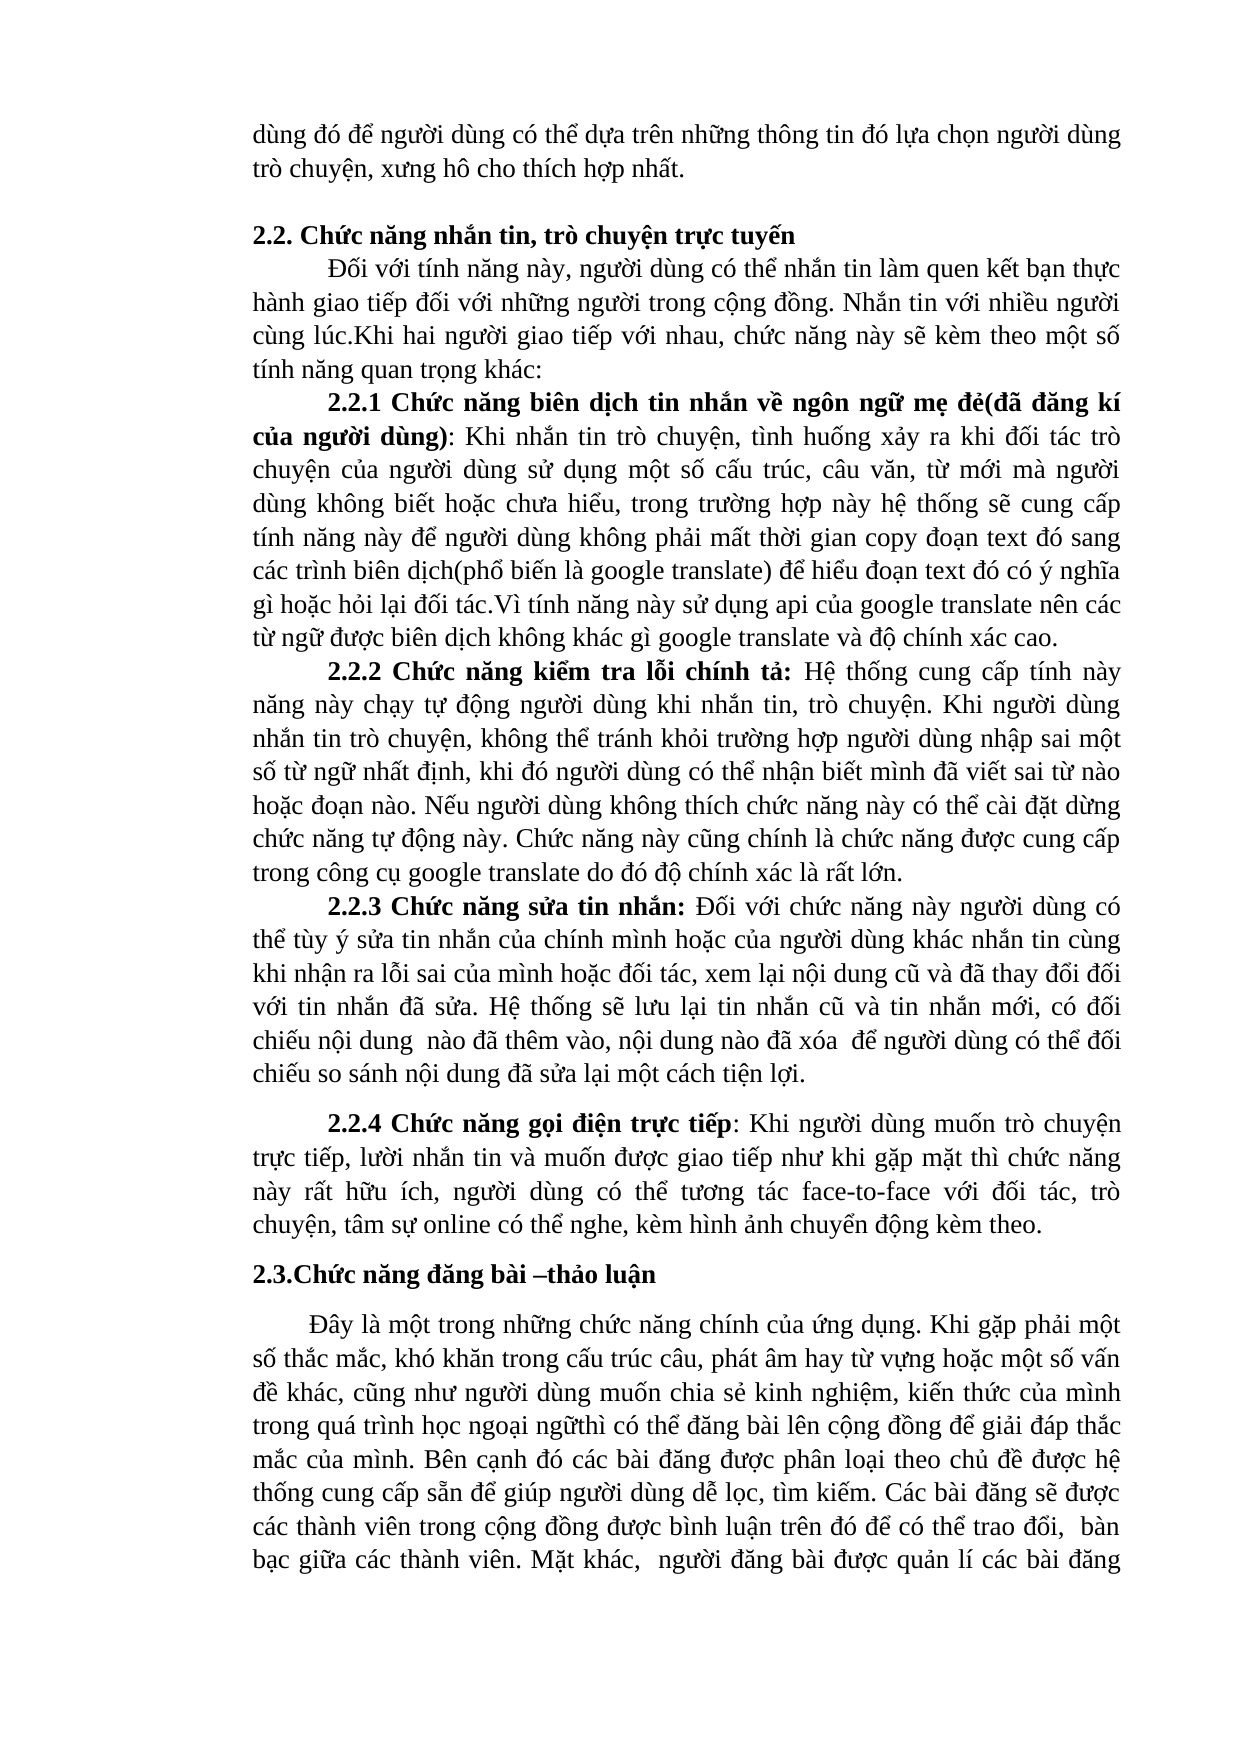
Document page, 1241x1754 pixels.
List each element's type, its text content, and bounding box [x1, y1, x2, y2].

list Đối với tính năng này, người dùng có thể nhắn tin làm quen kết bạn thực hành giao tiếp đối với những người trong cộng đồng. Nhắn tin với nhiều người cùng lúc.Khi hai người giao tiếp với nhau, chức năng này sẽ kèm theo một số tính năng quan trọng khác: [252, 252, 1122, 384]
list 2.2. Chức năng nhắn tin, trò chuyện trực tuyến [252, 219, 1122, 250]
list 2.2.1 Chức năng biên dịch tin nhắn về ngôn ngữ mẹ đẻ(đã đăng kí của người dùng): Khi nhắn tin trò chuyện, tình huống xảy ra khi đối tác trò chuyện của người dùng sử dụng một số cấu trúc, câu văn, từ mới mà người dùng không biết hoặc chưa hiểu, trong trường hợp này hệ thống sẽ cung cấp tính năng này để người dùng không phải mất thời gian copy đoạn text đó sang các trình biên dịch(phổ biến là google translate) để hiểu đoạn text đó có ý nghĩa gì hoặc hỏi lại đối tác.Vì tính năng này sử dụng api của google translate nên các từ ngữ được biên dịch không khác gì google translate và độ chính xác cao. [252, 386, 1122, 652]
text 2.2.4 Chức năng gọi điện trực tiếp: Khi người dùng muốn trò chuyện trực tiếp, lười nhắn tin và muốn được giao tiếp như khi gặp mặt thì chức năng này rất hữu ích, người dùng có thể tương tác face-to-face với đối tác, trò chuyện, tâm sự online có thể nghe, kèm hình ảnh chuyển động kèm theo. [252, 1107, 1122, 1239]
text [252, 1308, 1122, 1574]
text 2.3.Chức năng đăng bài –thảo luận [252, 1258, 1122, 1289]
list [252, 118, 1122, 183]
list 2.2.3 Chức năng sửa tin nhắn: Đối với chức năng này người dùng có thể tùy ý sửa tin nhắn của chính mình hoặc của người dùng khác nhắn tin cùng khi nhận ra lỗi sai của mình hoặc đối tác, xem lại nội dung cũ và đã thay đổi đối với tin nhắn đã sửa. Hệ thống sẽ lưu lại tin nhắn cũ và tin nhắn mới, có đối chiếu nội dung nào đã thêm vào, nội dung nào đã xóa để người dùng có thể đối chiếu so sánh nội dung đã sửa lại một cách tiện lợi. [252, 889, 1122, 1088]
list 2.2.2 Chức năng kiểm tra lỗi chính tả: Hệ thống cung cấp tính này năng này chạy tự động người dùng khi nhắn tin, trò chuyện. Khi người dùng nhắn tin trò chuyện, không thể tránh khỏi trường hợp người dùng nhập sai một số từ ngữ nhất định, khi đó người dùng có thể nhận biết mình đã viết sai từ nào hoặc đoạn nào. Nếu người dùng không thích chức năng này có thể cài đặt dừng chức năng tự động này. Chức năng này cũng chính là chức năng được cung cấp trong công cụ google translate do đó độ chính xác là rất lớn. [252, 655, 1122, 887]
